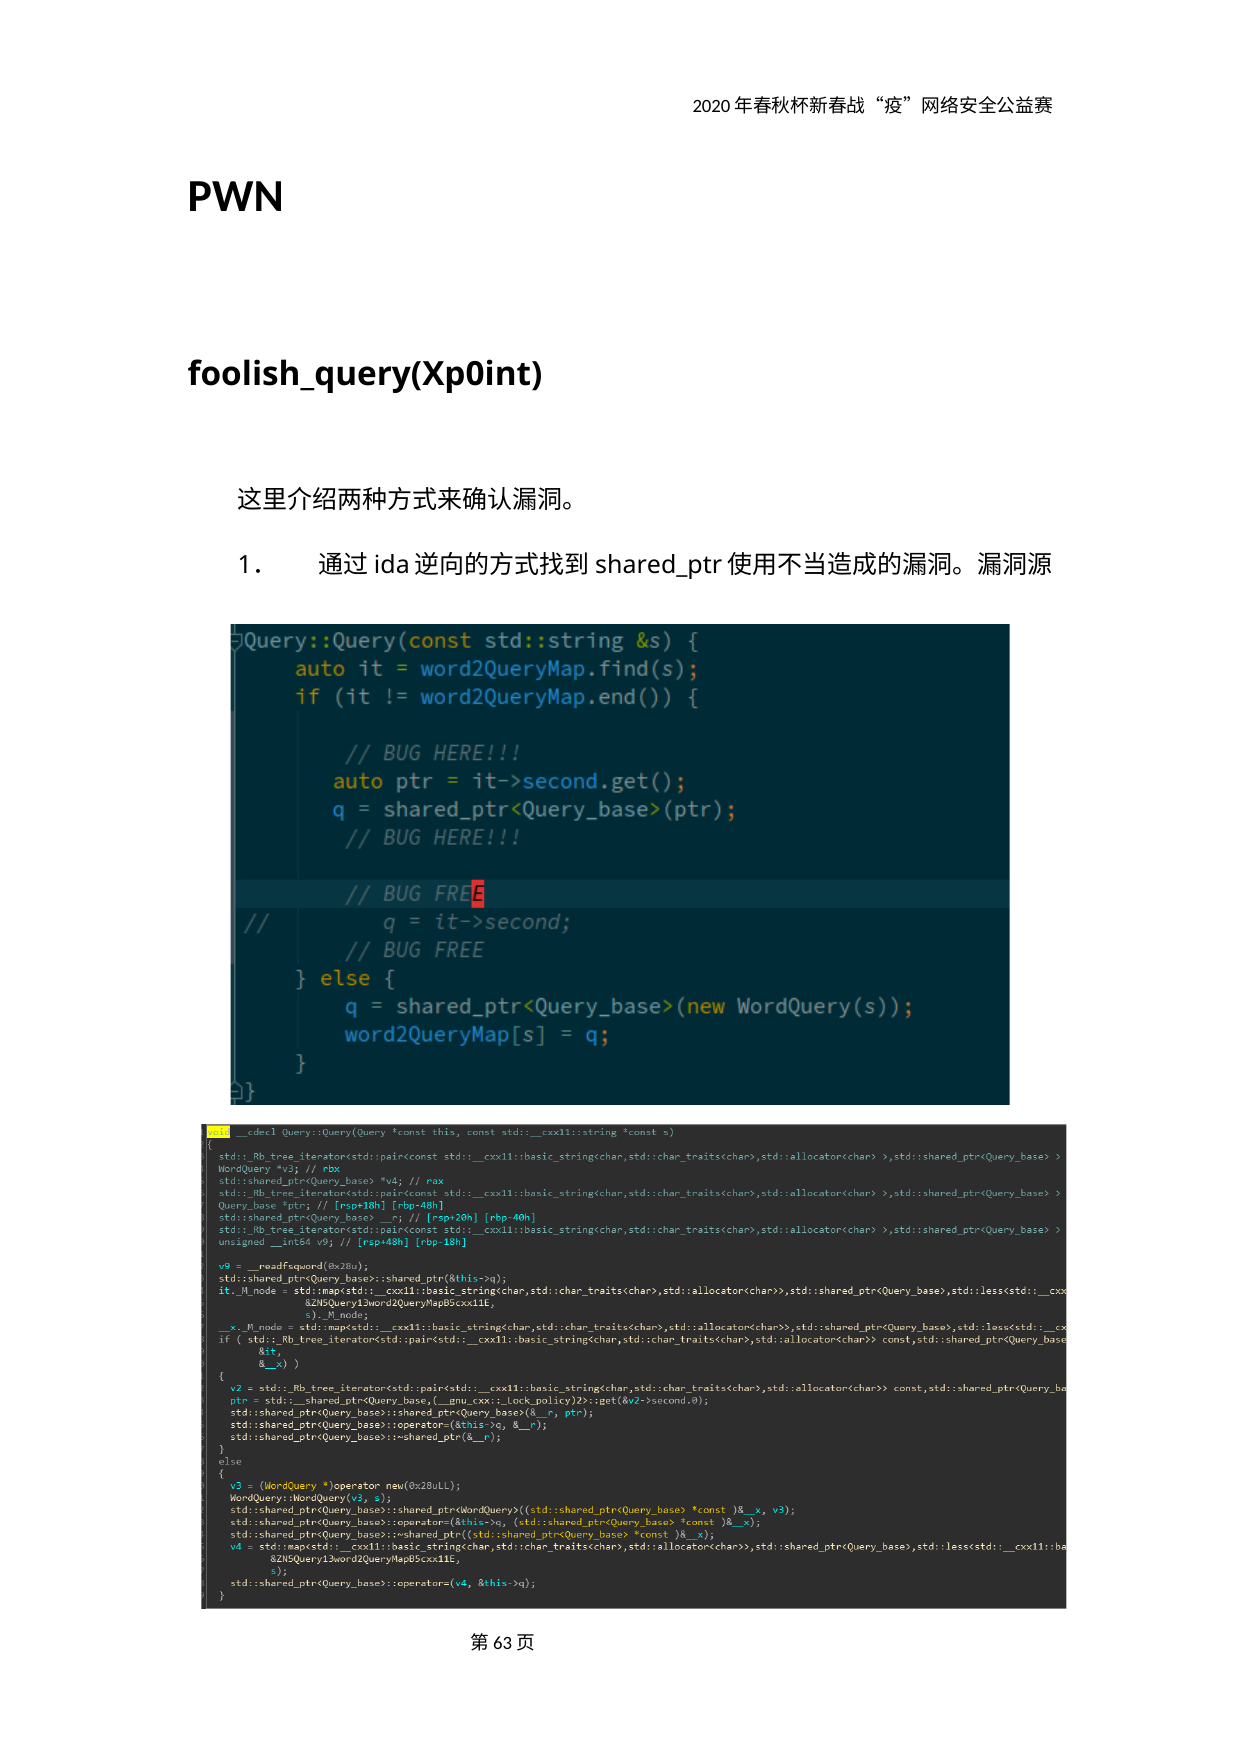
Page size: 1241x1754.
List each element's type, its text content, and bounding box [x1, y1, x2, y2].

picture [653, 660, 659, 679]
picture [448, 942, 458, 957]
picture [461, 633, 471, 647]
picture [201, 1124, 1067, 1609]
picture [449, 1031, 454, 1041]
picture [498, 918, 508, 929]
picture [665, 631, 670, 651]
picture [525, 782, 533, 788]
picture [421, 637, 458, 647]
picture [776, 998, 825, 1016]
picture [384, 745, 395, 760]
picture [296, 689, 304, 704]
picture [485, 661, 521, 678]
picture [388, 970, 394, 989]
picture [384, 830, 395, 844]
picture [666, 800, 672, 820]
picture [410, 998, 420, 1013]
picture [384, 1027, 394, 1041]
picture [449, 693, 457, 703]
picture [360, 689, 369, 704]
picture [300, 1055, 305, 1073]
picture [474, 661, 482, 675]
picture [589, 633, 595, 647]
picture [677, 660, 683, 679]
picture [386, 806, 395, 816]
picture [536, 998, 558, 1016]
picture [664, 665, 672, 675]
picture [650, 1002, 661, 1013]
picture [398, 830, 405, 844]
picture [625, 661, 647, 675]
picture [906, 1010, 911, 1018]
picture [702, 806, 710, 816]
picture [460, 830, 471, 844]
picture [513, 776, 520, 786]
picture [524, 1031, 533, 1041]
picture [691, 801, 698, 816]
picture [652, 688, 658, 708]
picture [405, 830, 420, 844]
picture [653, 772, 659, 792]
picture [384, 942, 395, 957]
picture [549, 778, 558, 788]
picture [436, 942, 446, 957]
picture [285, 637, 293, 647]
picture [449, 665, 454, 675]
picture [639, 1007, 648, 1013]
picture [575, 806, 584, 820]
picture [461, 1027, 483, 1045]
picture [537, 689, 559, 708]
picture [346, 974, 370, 985]
picture [359, 773, 383, 788]
picture [435, 745, 446, 760]
picture [663, 1000, 672, 1012]
picture [473, 942, 484, 957]
picture [486, 1031, 495, 1041]
picture [636, 633, 648, 647]
text 这里介绍两种方式来确认漏洞。 [187, 465, 1053, 530]
picture [424, 777, 431, 788]
picture [461, 942, 471, 957]
picture [575, 693, 585, 707]
picture [549, 806, 560, 816]
picture [513, 1002, 520, 1013]
picture [599, 693, 610, 704]
picture [715, 800, 721, 820]
picture [346, 1003, 356, 1017]
picture [230, 624, 1010, 1086]
picture [587, 1003, 597, 1017]
picture [539, 1026, 543, 1045]
picture [511, 918, 520, 929]
picture [247, 1083, 254, 1102]
picture [487, 637, 496, 647]
picture [880, 997, 885, 1017]
picture [665, 688, 670, 708]
picture [766, 1002, 773, 1013]
picture [536, 778, 545, 788]
subtitle foolish_query(Xp0int) [187, 340, 1053, 405]
picture [398, 1027, 406, 1041]
picture [474, 745, 484, 755]
picture [866, 1007, 874, 1013]
picture [435, 1031, 444, 1041]
picture [295, 661, 332, 676]
picture [333, 633, 356, 650]
picture [561, 778, 572, 788]
picture [333, 777, 357, 788]
picture [563, 633, 572, 647]
picture [448, 745, 459, 760]
picture [637, 806, 648, 816]
picture [679, 997, 684, 1017]
picture [576, 637, 584, 647]
picture [500, 806, 508, 816]
picture [409, 637, 420, 647]
picture [485, 689, 521, 706]
picture [374, 637, 382, 647]
picture [676, 806, 686, 820]
picture [398, 777, 408, 792]
picture [566, 693, 571, 703]
picture [398, 1002, 406, 1007]
picture [460, 661, 470, 675]
picture [511, 803, 520, 815]
picture [411, 773, 420, 788]
picture [398, 942, 408, 957]
picture [400, 632, 406, 651]
picture [691, 672, 696, 681]
picture [309, 689, 319, 704]
picture [650, 803, 659, 815]
picture [398, 802, 420, 816]
picture [384, 918, 395, 933]
picture [337, 688, 343, 707]
picture [581, 774, 596, 788]
picture [514, 1026, 520, 1045]
picture [640, 688, 646, 708]
picture [840, 1003, 850, 1017]
picture [488, 802, 496, 816]
picture [576, 1002, 583, 1013]
picture [652, 637, 659, 647]
picture [500, 633, 509, 647]
picture [421, 693, 445, 703]
picture [524, 918, 534, 929]
picture [625, 777, 635, 788]
picture [829, 1002, 836, 1013]
picture [855, 997, 861, 1017]
picture [536, 661, 559, 679]
picture [487, 918, 495, 924]
picture [639, 1002, 647, 1007]
picture [537, 918, 547, 928]
picture [475, 773, 481, 788]
picture [613, 999, 623, 1013]
picture [270, 637, 281, 647]
picture [487, 924, 495, 929]
picture [320, 974, 332, 985]
picture [687, 1002, 724, 1013]
picture [613, 661, 620, 675]
picture [525, 665, 530, 675]
picture [613, 637, 623, 652]
picture [460, 689, 470, 703]
picture [575, 665, 585, 679]
picture [437, 1002, 444, 1013]
picture [410, 745, 420, 760]
picture [360, 637, 370, 647]
picture [892, 997, 898, 1017]
picture [385, 637, 395, 652]
picture [364, 942, 370, 952]
picture [625, 1002, 635, 1013]
picture [690, 633, 697, 652]
picture [449, 914, 458, 929]
picture [729, 813, 734, 822]
picture [600, 801, 610, 816]
picture [398, 745, 408, 760]
picture [501, 998, 509, 1013]
picture [562, 665, 571, 675]
picture [487, 773, 496, 788]
picture [563, 806, 571, 816]
picture [359, 953, 364, 961]
picture [523, 801, 546, 819]
picture [613, 777, 623, 792]
picture [476, 917, 482, 924]
picture [435, 801, 458, 816]
picture [613, 806, 622, 816]
picture [361, 661, 367, 675]
picture [373, 661, 382, 675]
picture [738, 998, 762, 1013]
picture [448, 998, 470, 1013]
picture [474, 806, 484, 820]
picture [260, 917, 267, 929]
picture [626, 806, 635, 816]
picture [474, 689, 482, 703]
picture [245, 633, 267, 650]
picture [410, 942, 420, 957]
picture [678, 785, 683, 793]
picture [549, 914, 560, 929]
picture [690, 689, 697, 708]
picture [296, 637, 306, 652]
picture [398, 1007, 407, 1013]
picture [586, 1031, 596, 1045]
picture [486, 1002, 496, 1017]
picture [665, 772, 670, 792]
picture [561, 1002, 572, 1013]
picture [333, 665, 345, 676]
picture [601, 661, 610, 675]
picture [424, 806, 432, 816]
picture [230, 1083, 242, 1105]
picture [473, 830, 481, 844]
picture [600, 637, 610, 647]
picture [421, 665, 445, 675]
picture [346, 1031, 370, 1041]
picture [409, 1027, 432, 1044]
picture [613, 689, 635, 704]
picture [359, 756, 364, 764]
picture [550, 637, 559, 647]
picture [364, 745, 370, 755]
picture [524, 1000, 533, 1012]
picture [499, 1031, 509, 1045]
subtitle PWN [187, 162, 1053, 227]
picture [333, 970, 344, 985]
picture [423, 1002, 433, 1013]
picture [298, 970, 303, 989]
picture [525, 693, 532, 703]
picture [348, 689, 354, 703]
list 通过ida逆向的方式找到shared_ptr使用不当造成的漏洞。漏洞源代码如下图所示。对应在ida中反编译的代码同时给出。 [237, 530, 1053, 595]
picture [460, 745, 471, 760]
picture [333, 806, 343, 820]
picture [435, 830, 446, 844]
picture [639, 773, 648, 788]
picture [437, 918, 444, 929]
picture [373, 1031, 378, 1041]
picture [510, 633, 521, 647]
picture [448, 830, 456, 844]
